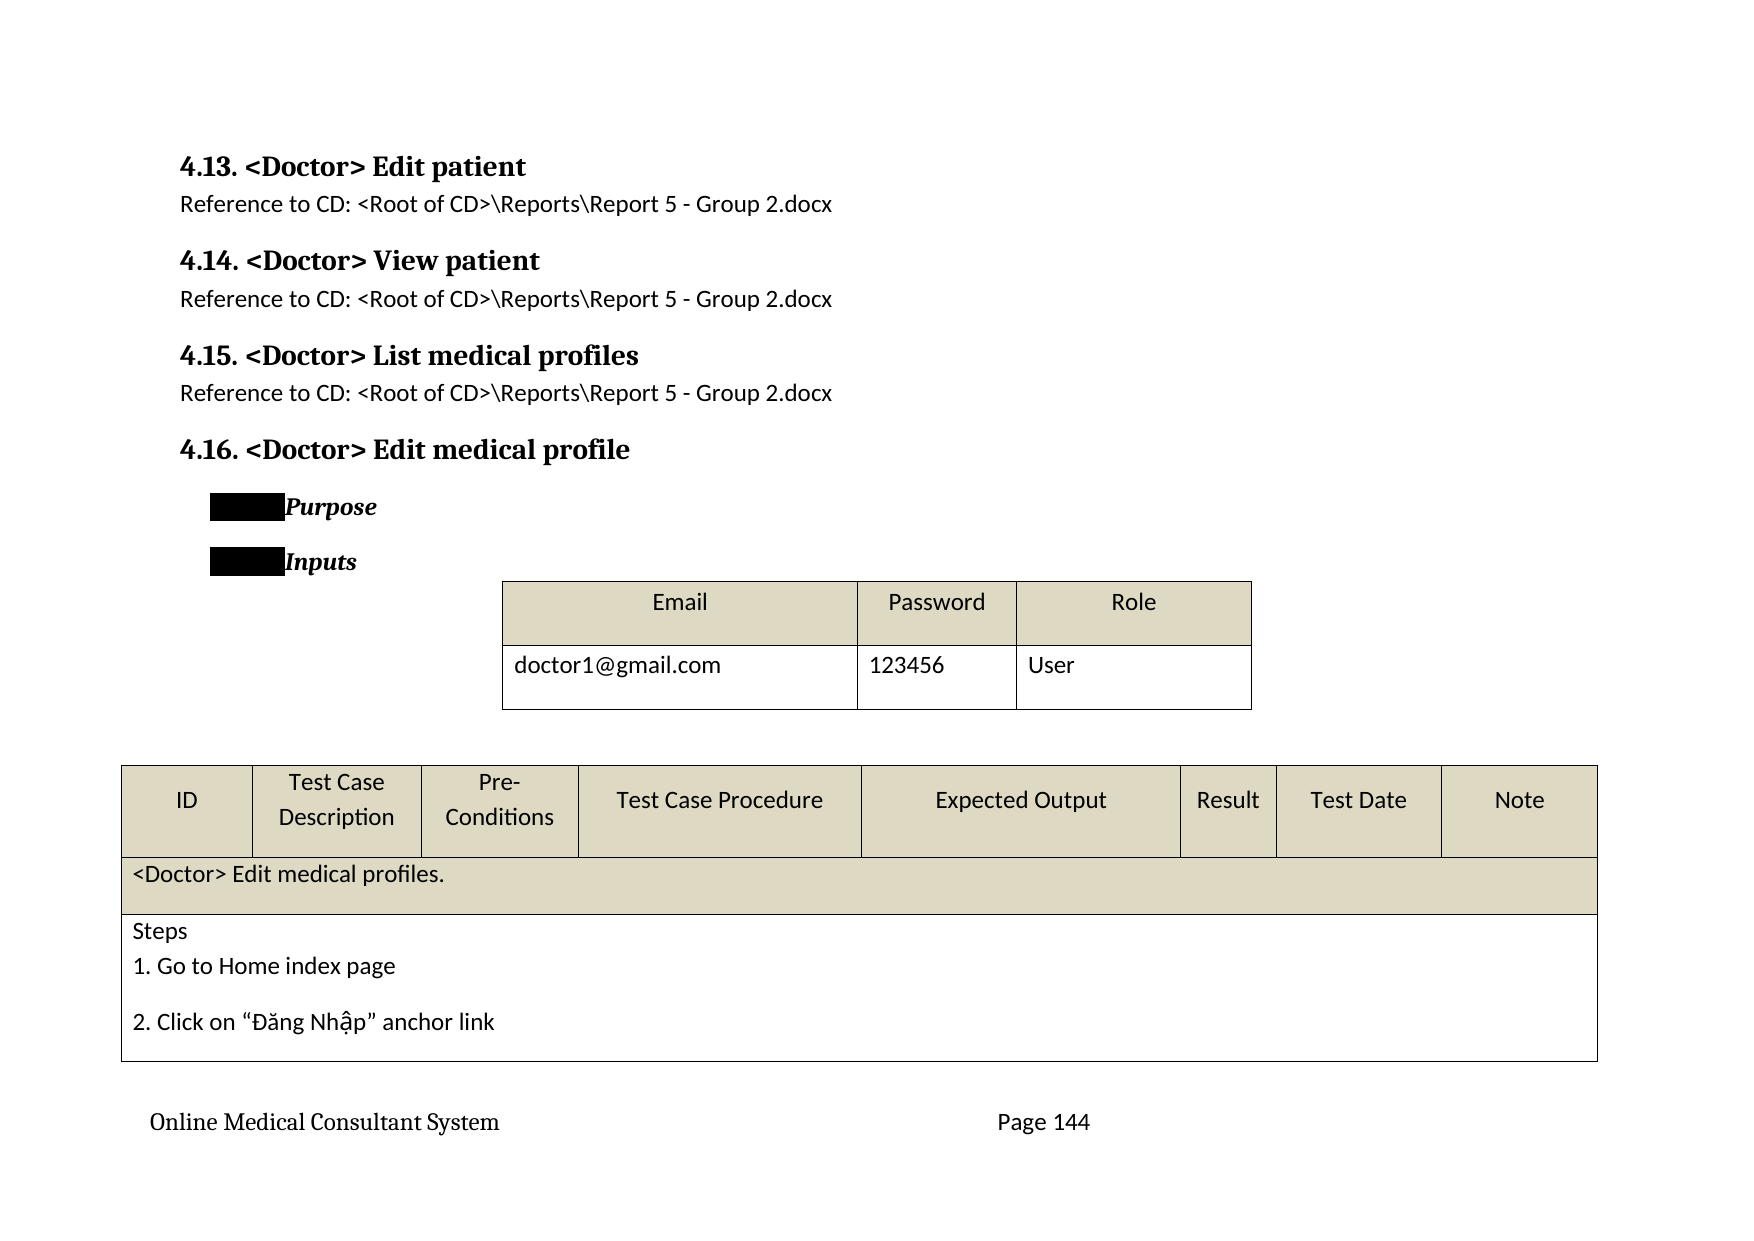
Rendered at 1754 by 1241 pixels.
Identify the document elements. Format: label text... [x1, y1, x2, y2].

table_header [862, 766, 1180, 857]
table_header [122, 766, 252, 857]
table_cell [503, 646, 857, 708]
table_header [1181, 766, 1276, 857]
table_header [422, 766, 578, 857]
subtitle <Doctor> List medical profiles [180, 339, 1604, 372]
subtitle <Doctor> Edit patient [180, 150, 1604, 183]
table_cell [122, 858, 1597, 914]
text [180, 188, 1604, 219]
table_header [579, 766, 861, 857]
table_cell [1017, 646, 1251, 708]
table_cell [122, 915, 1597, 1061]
subtitle Purpose [210, 492, 1604, 522]
text Reference to CD: <Root of CD>\Reports\Report 5 - Group 2.docx [180, 377, 1604, 408]
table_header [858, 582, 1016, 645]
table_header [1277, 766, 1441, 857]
subtitle <Doctor> View patient [180, 244, 1604, 278]
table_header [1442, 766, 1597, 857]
subtitle Inputs [210, 547, 1604, 577]
subtitle <Doctor> Edit medical profile [180, 433, 1604, 467]
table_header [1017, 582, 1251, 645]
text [180, 283, 1604, 313]
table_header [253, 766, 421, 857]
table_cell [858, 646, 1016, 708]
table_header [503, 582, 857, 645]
